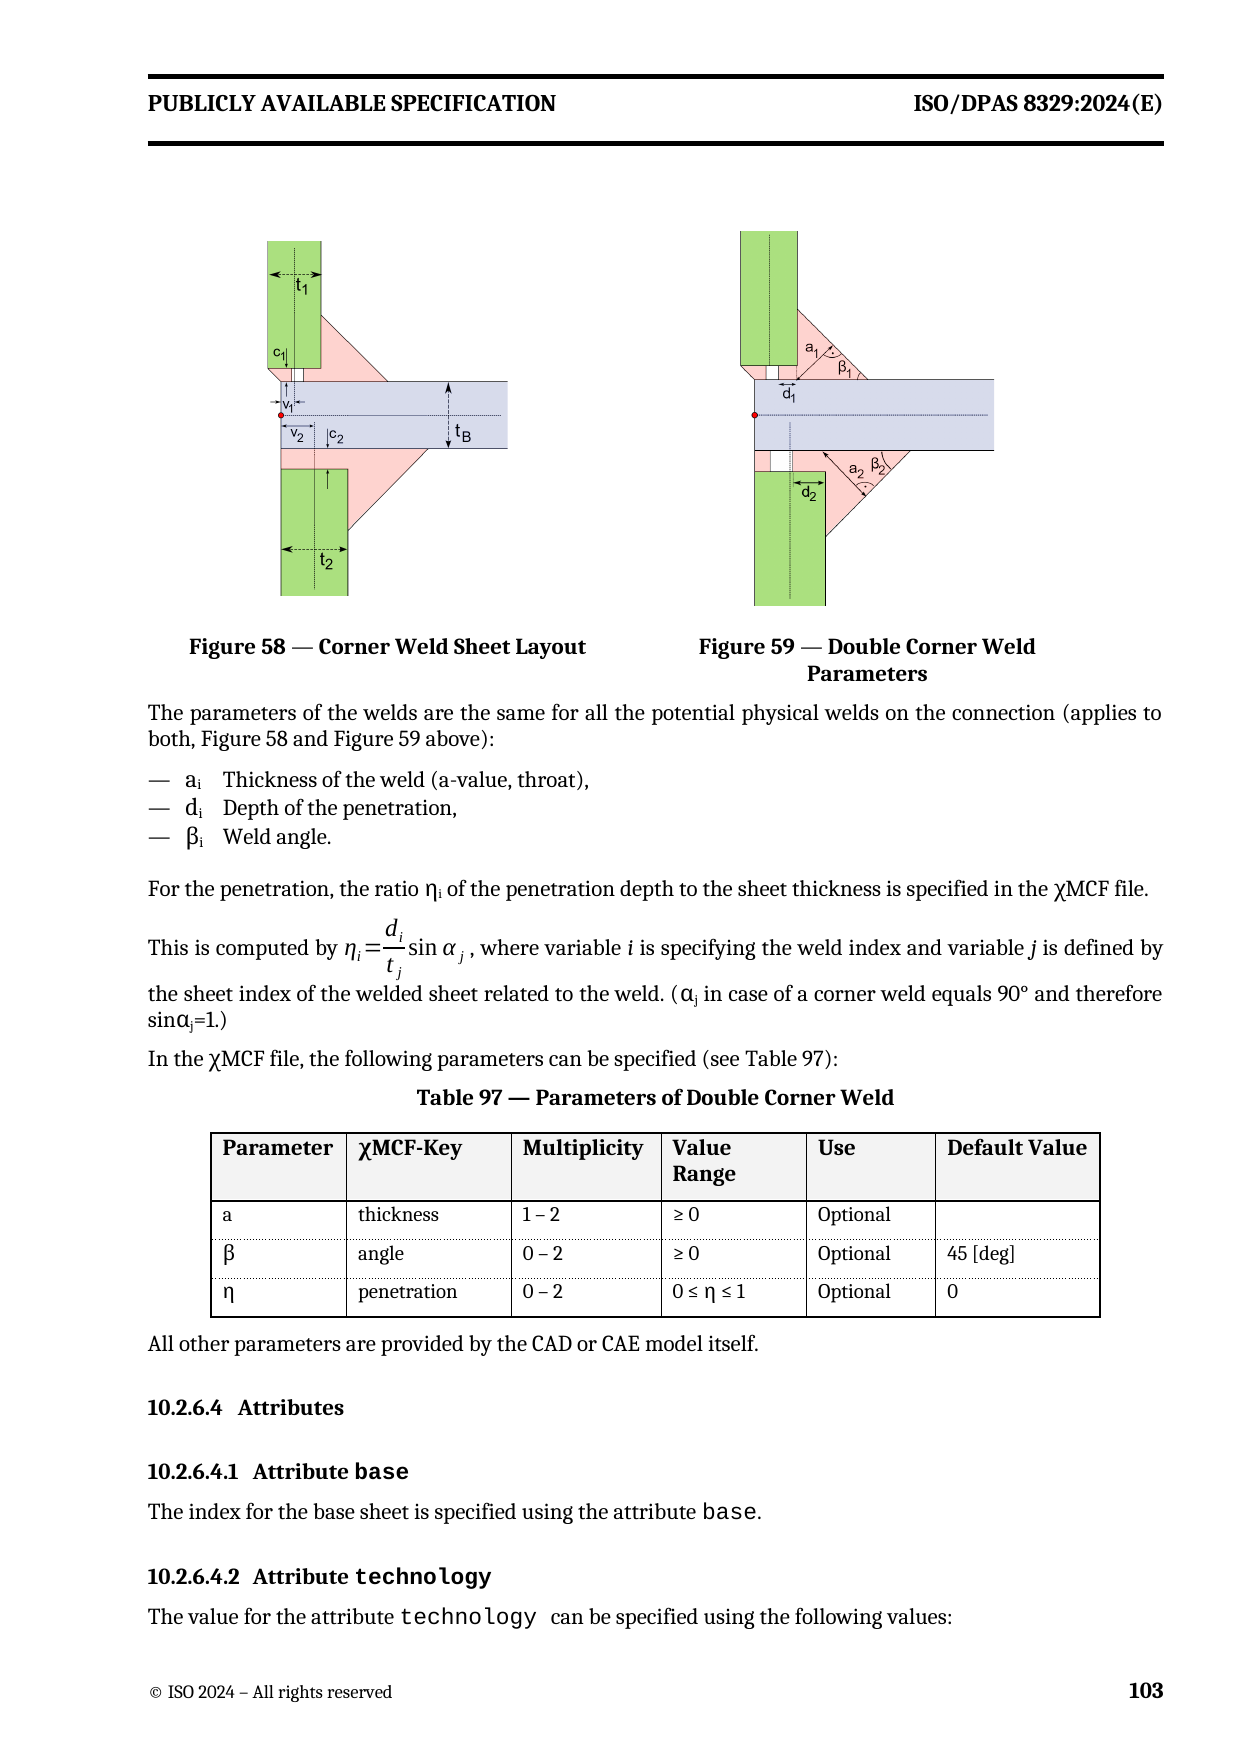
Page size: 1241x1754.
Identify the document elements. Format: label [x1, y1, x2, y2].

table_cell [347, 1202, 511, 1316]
picture [740, 231, 995, 606]
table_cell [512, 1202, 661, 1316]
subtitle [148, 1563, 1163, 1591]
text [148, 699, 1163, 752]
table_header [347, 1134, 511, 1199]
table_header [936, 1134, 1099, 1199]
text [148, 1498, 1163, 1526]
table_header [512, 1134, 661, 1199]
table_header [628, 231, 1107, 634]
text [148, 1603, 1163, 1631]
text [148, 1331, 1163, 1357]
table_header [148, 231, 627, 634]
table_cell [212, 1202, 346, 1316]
picture [267, 241, 508, 596]
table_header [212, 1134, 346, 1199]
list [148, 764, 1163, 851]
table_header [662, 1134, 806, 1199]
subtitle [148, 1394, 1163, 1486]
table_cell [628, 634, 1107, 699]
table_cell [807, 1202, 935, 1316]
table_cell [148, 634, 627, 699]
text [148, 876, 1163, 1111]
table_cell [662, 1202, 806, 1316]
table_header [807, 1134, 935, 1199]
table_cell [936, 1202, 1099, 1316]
